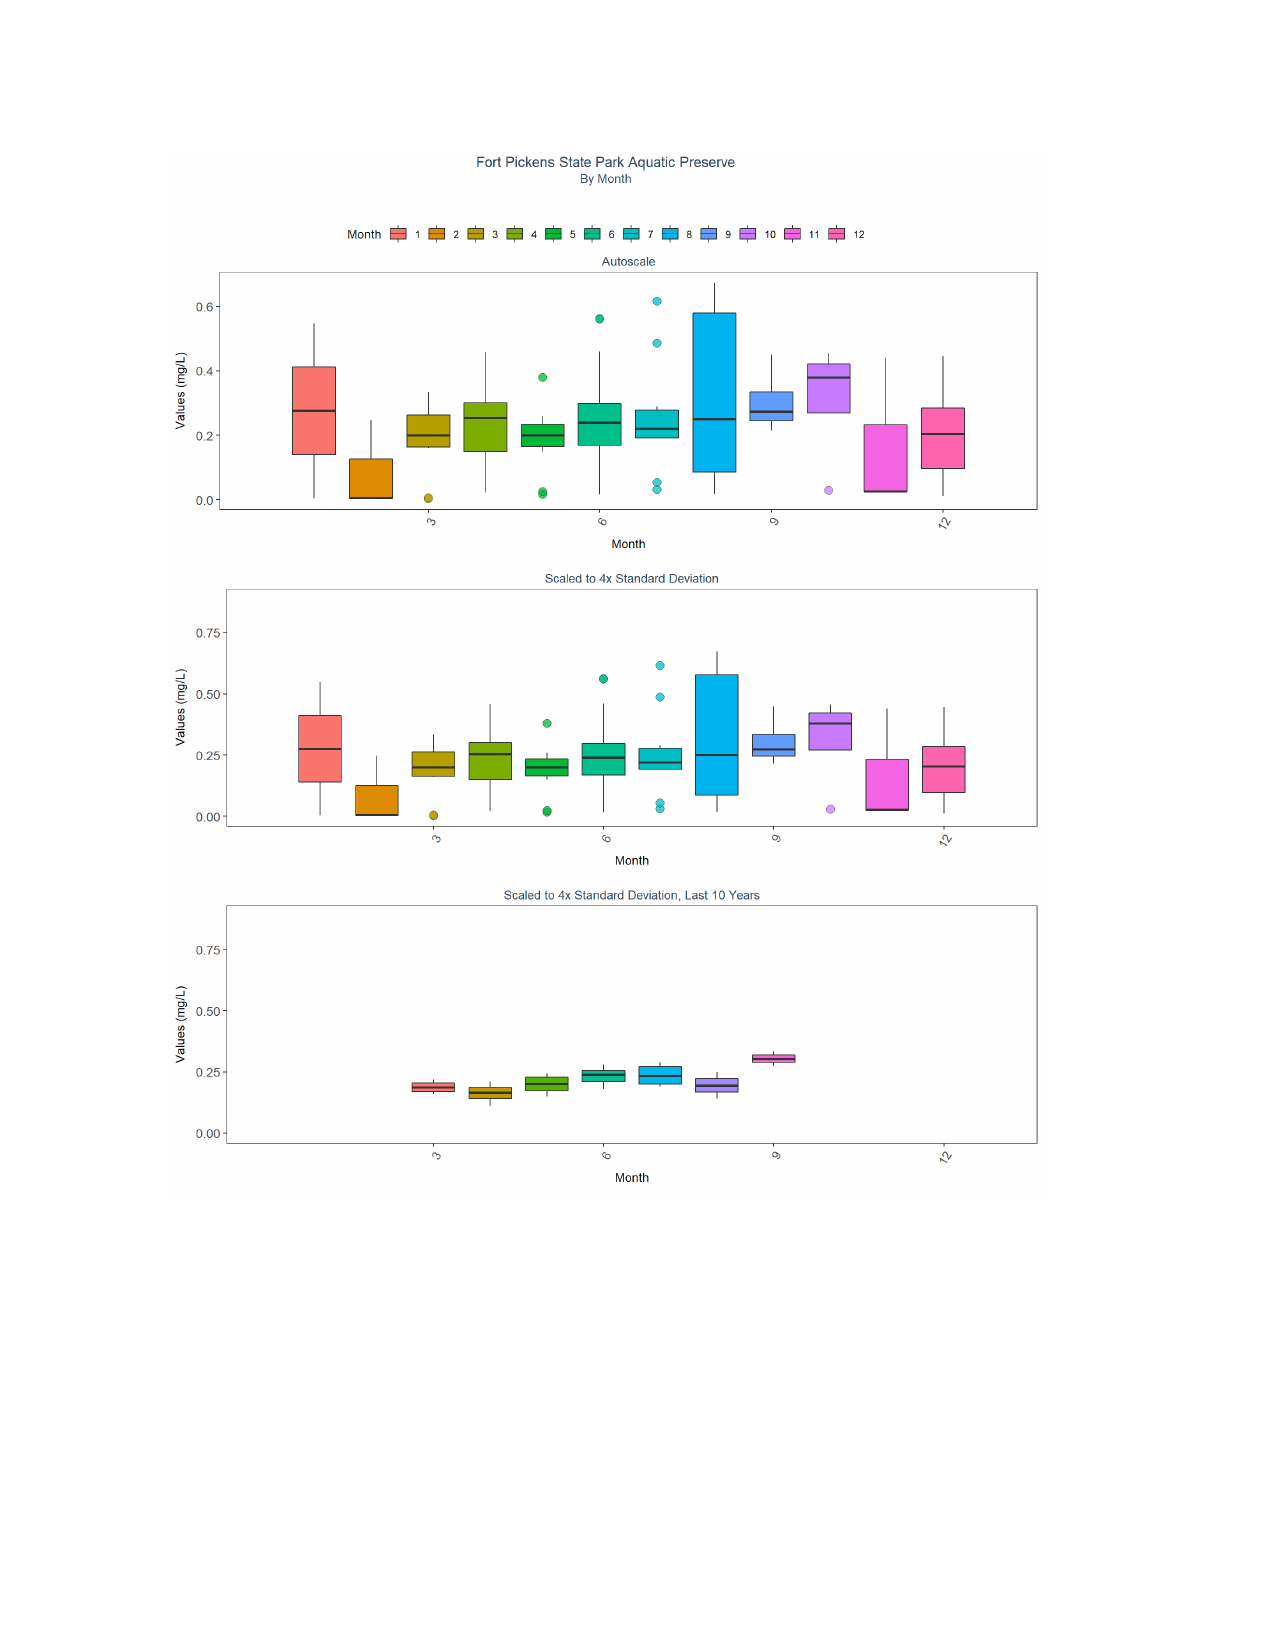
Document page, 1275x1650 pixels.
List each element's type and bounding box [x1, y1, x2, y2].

picture [168, 150, 1044, 1200]
